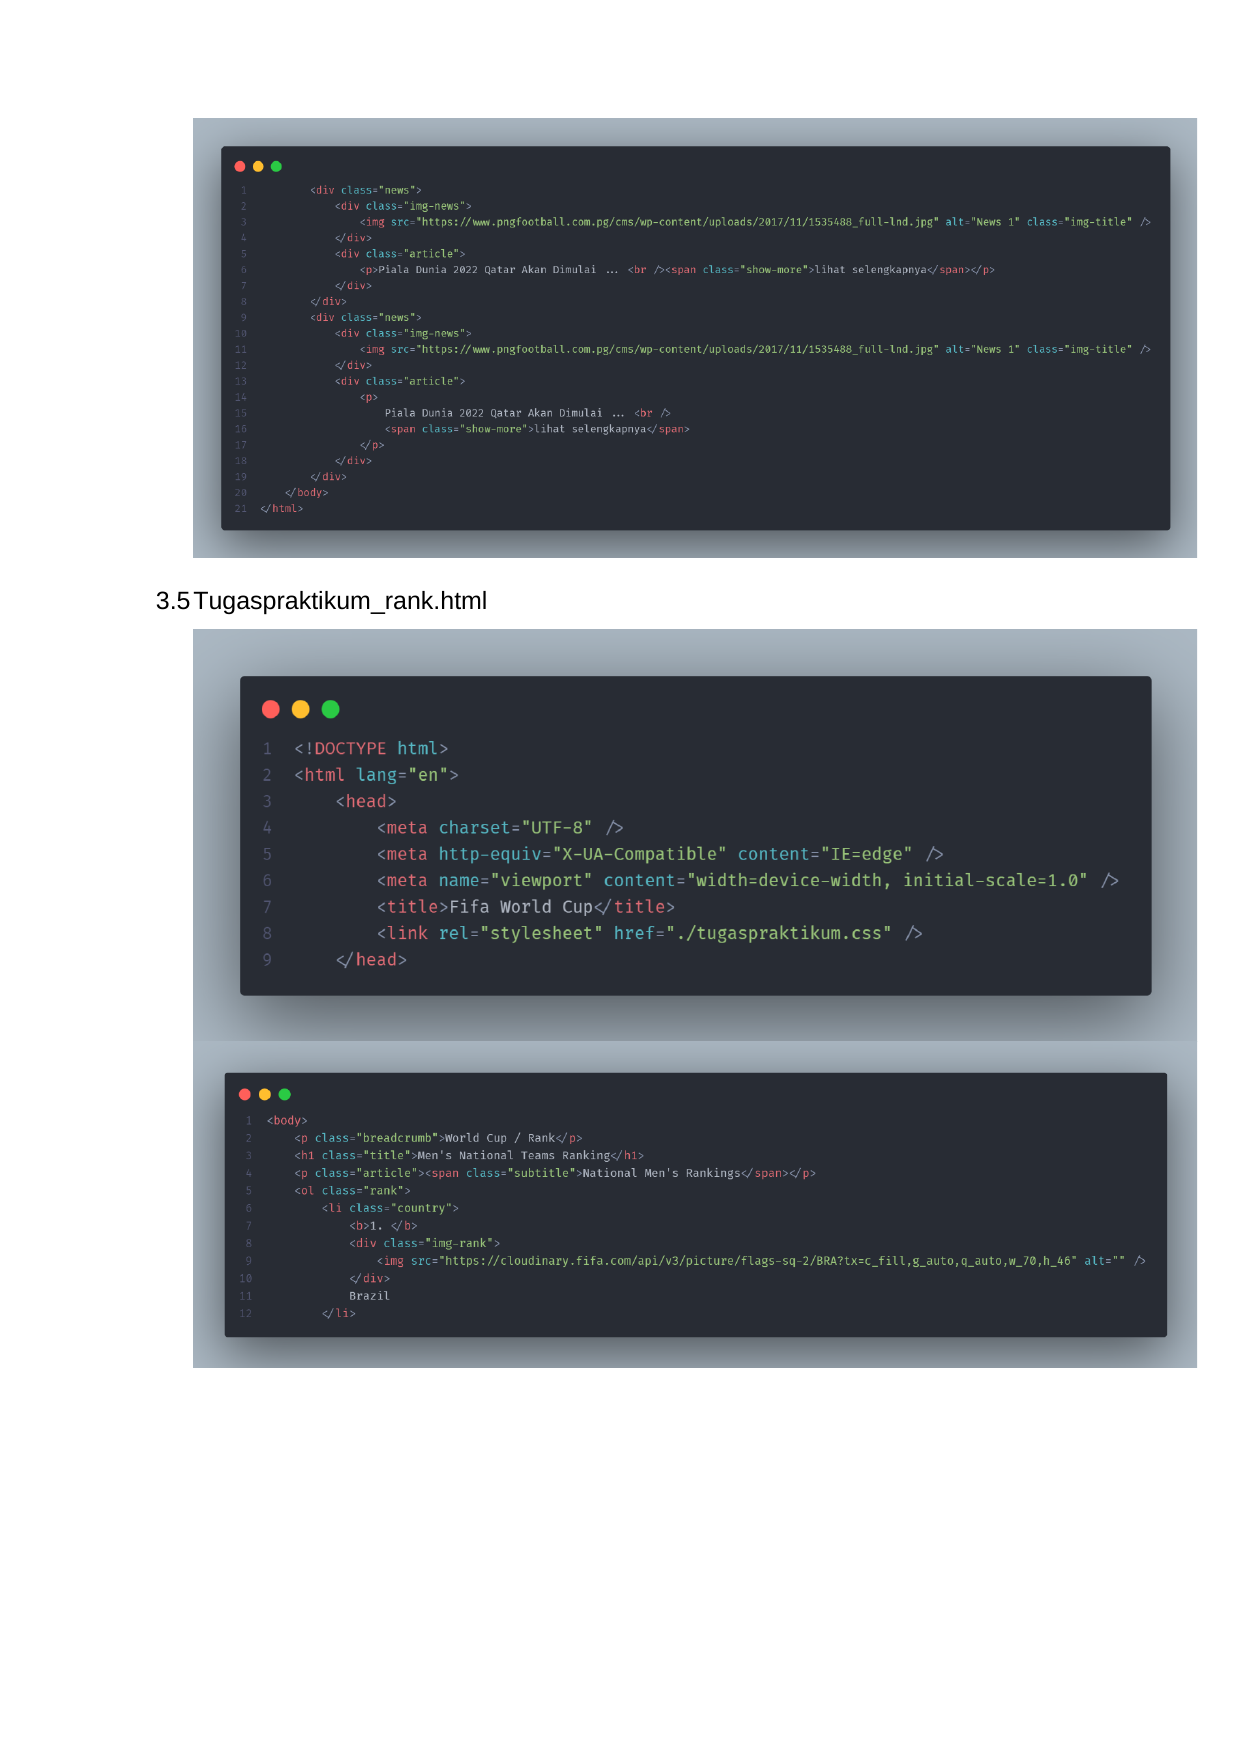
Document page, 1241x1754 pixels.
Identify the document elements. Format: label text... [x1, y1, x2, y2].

picture [193, 629, 1198, 1368]
picture [193, 118, 1198, 558]
list Tugaspraktikum_rank.html [156, 586, 1122, 615]
